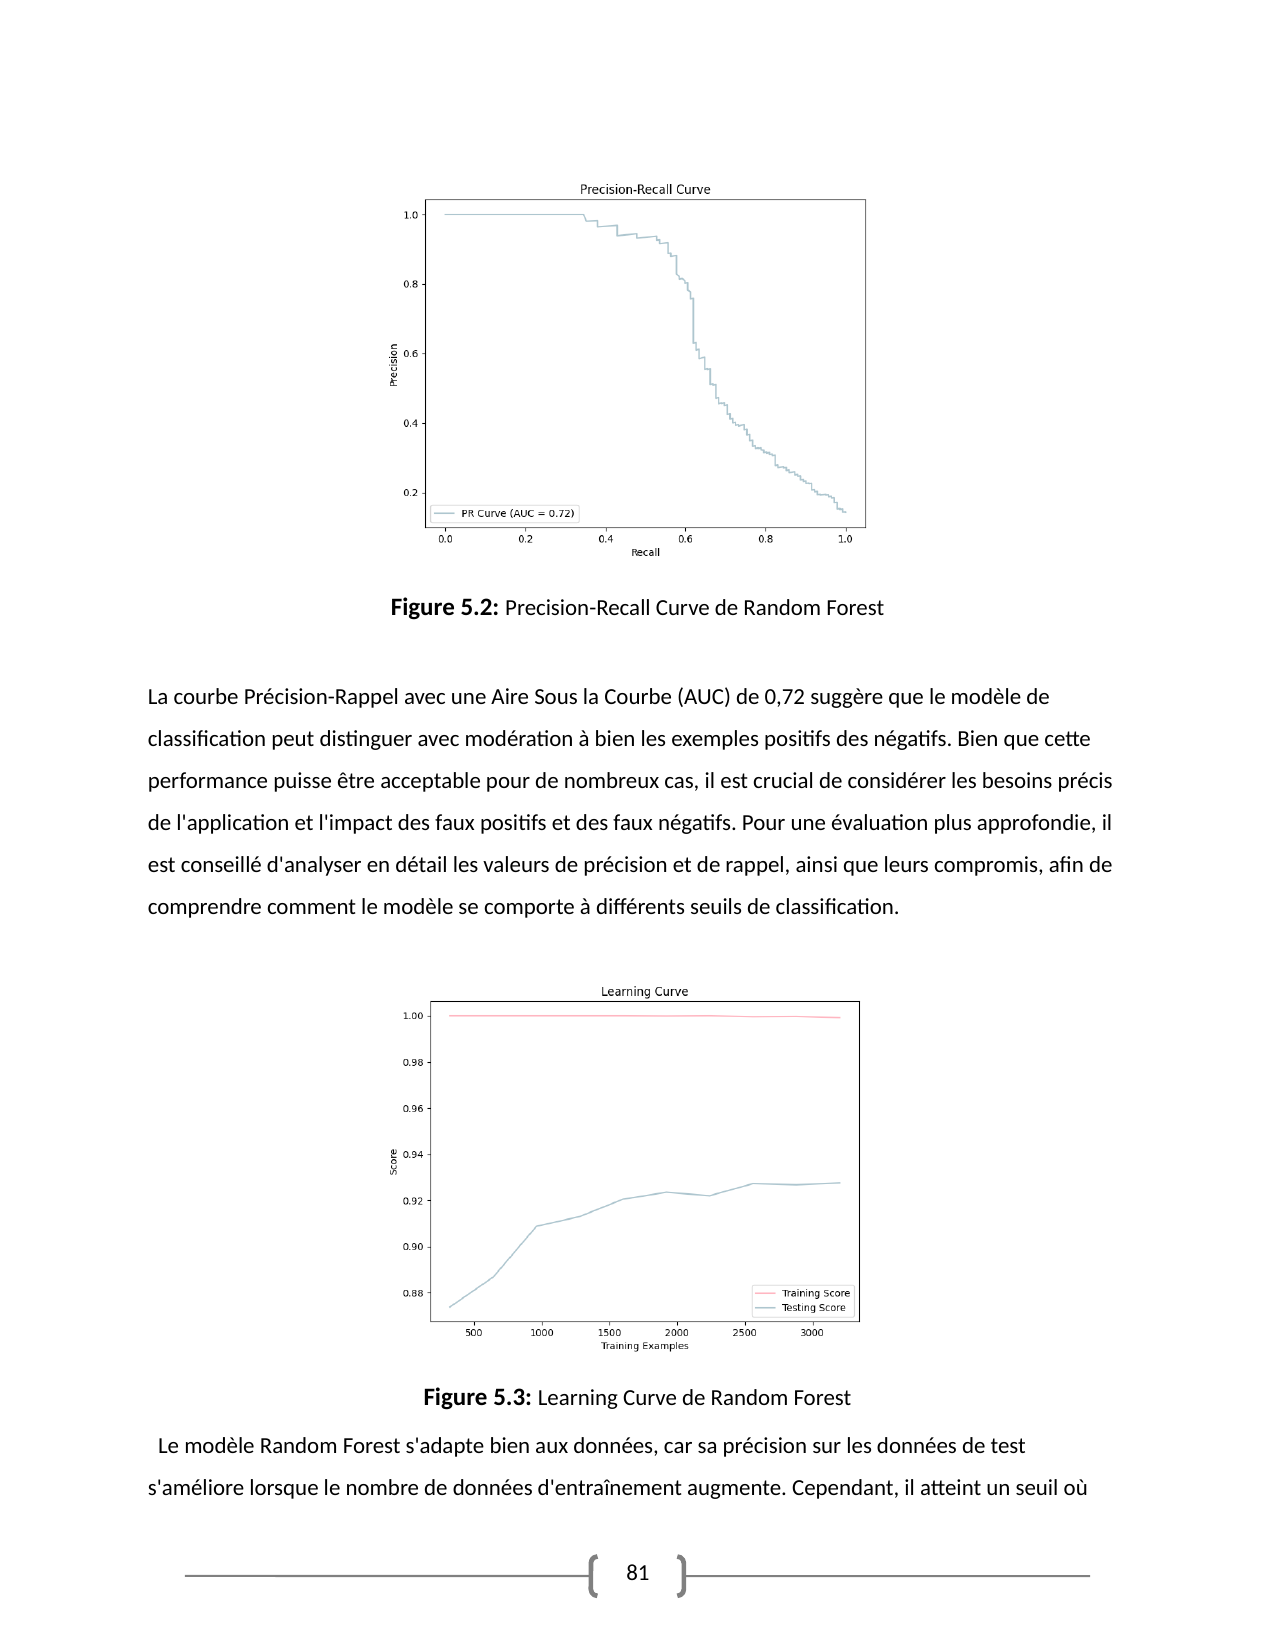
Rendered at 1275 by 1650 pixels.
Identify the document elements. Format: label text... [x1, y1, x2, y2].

text Figure 5.3: Learning Curve de Random Forest [148, 1381, 1127, 1412]
text Figure 5.2: Precision-Recall Curve de Random Forest [148, 591, 1127, 621]
text La courbe Précision-Rappel avec une Aire Sous la Courbe (AUC) de 0,72 suggère que le modèle de classification peut distinguer avec modération à bien les exemples positifs des négatifs. Bien que cette performance puisse être acceptable pour de nombreux cas, il est crucial de considérer les besoins précis de l'application et l'impact des faux positifs et des faux négatifs. Pour une évaluation plus approfondie, il est conseillé d'analyser en détail les valeurs de précision et de rappel, ainsi que leurs compromis, afin de comprendre comment le modèle se comporte à différents seuils de classification. [148, 641, 1127, 920]
picture [354, 148, 922, 574]
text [148, 1431, 1127, 1501]
picture [361, 952, 914, 1367]
